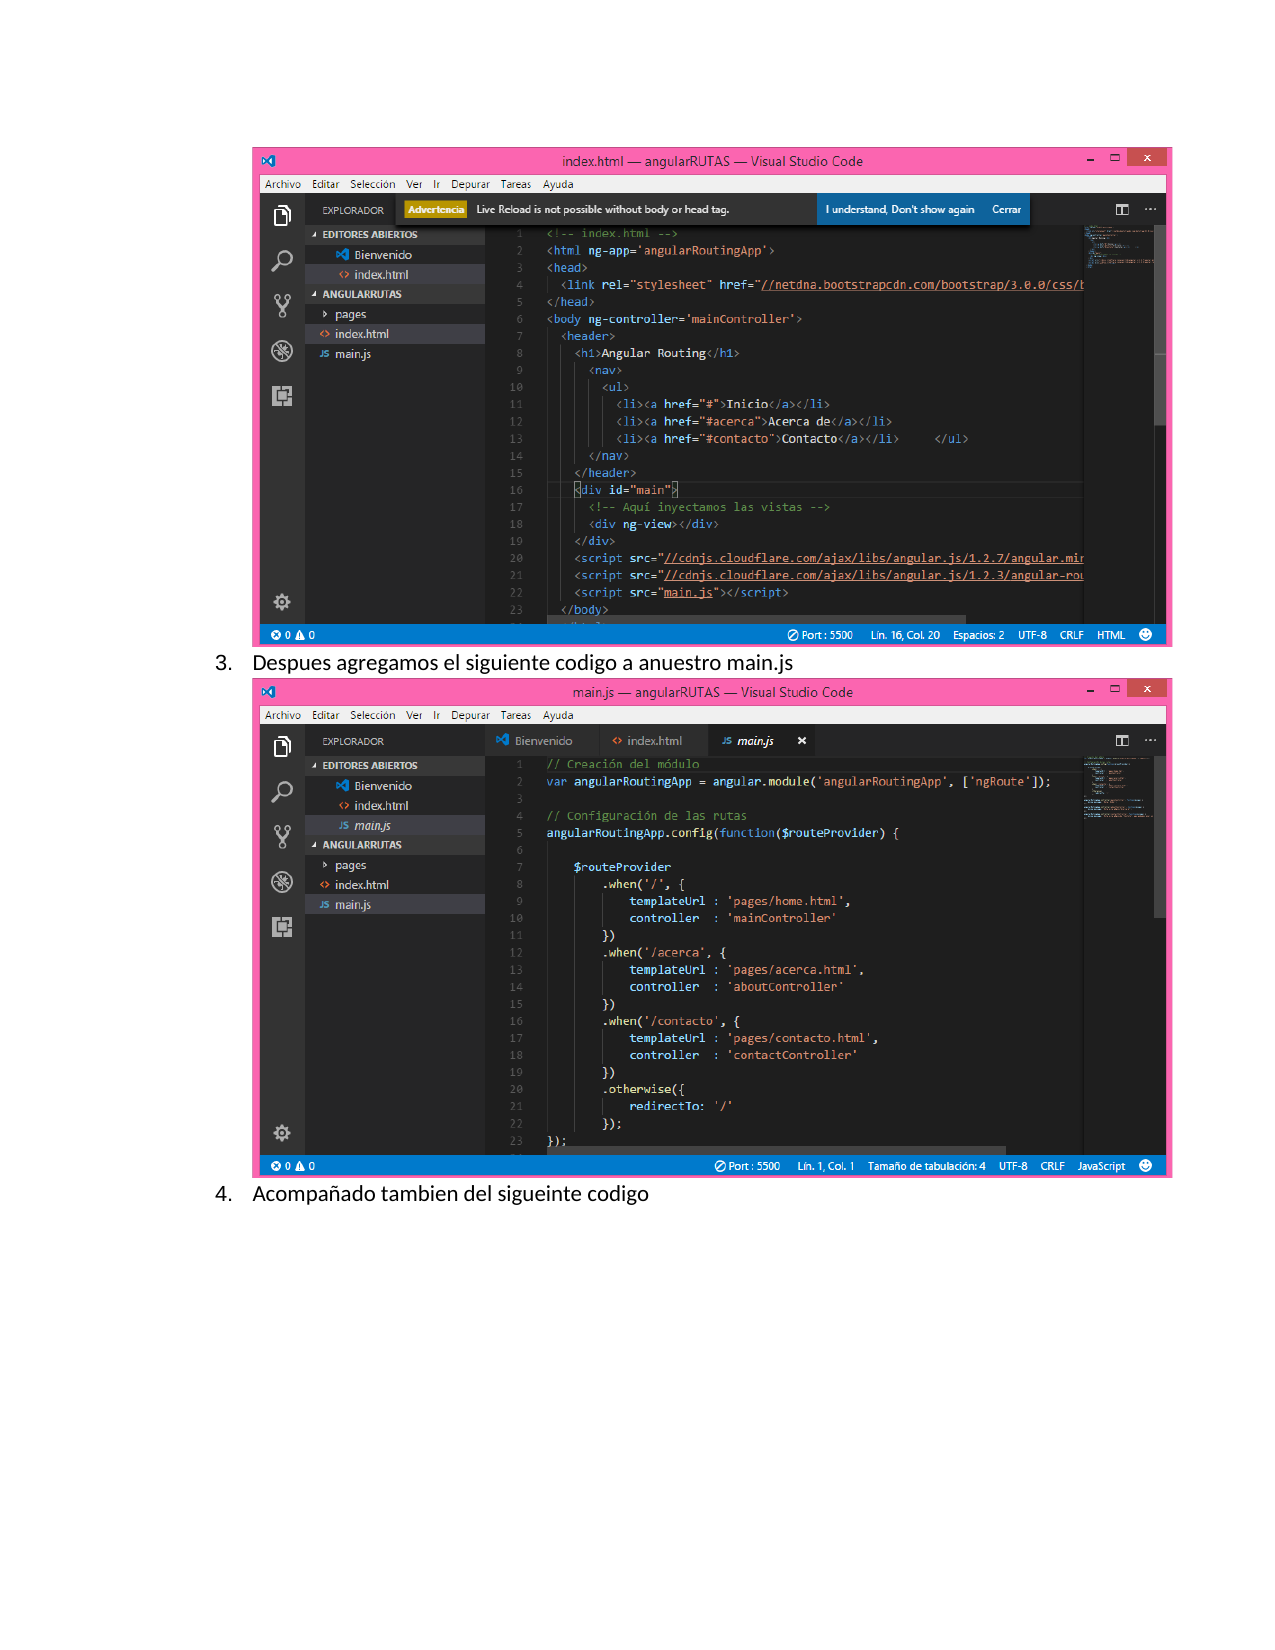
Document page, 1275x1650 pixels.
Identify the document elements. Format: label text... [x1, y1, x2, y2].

list Acompañado tambien del sigueinte codigo [215, 1179, 1098, 1207]
picture [252, 678, 1173, 1178]
picture [252, 147, 1173, 647]
